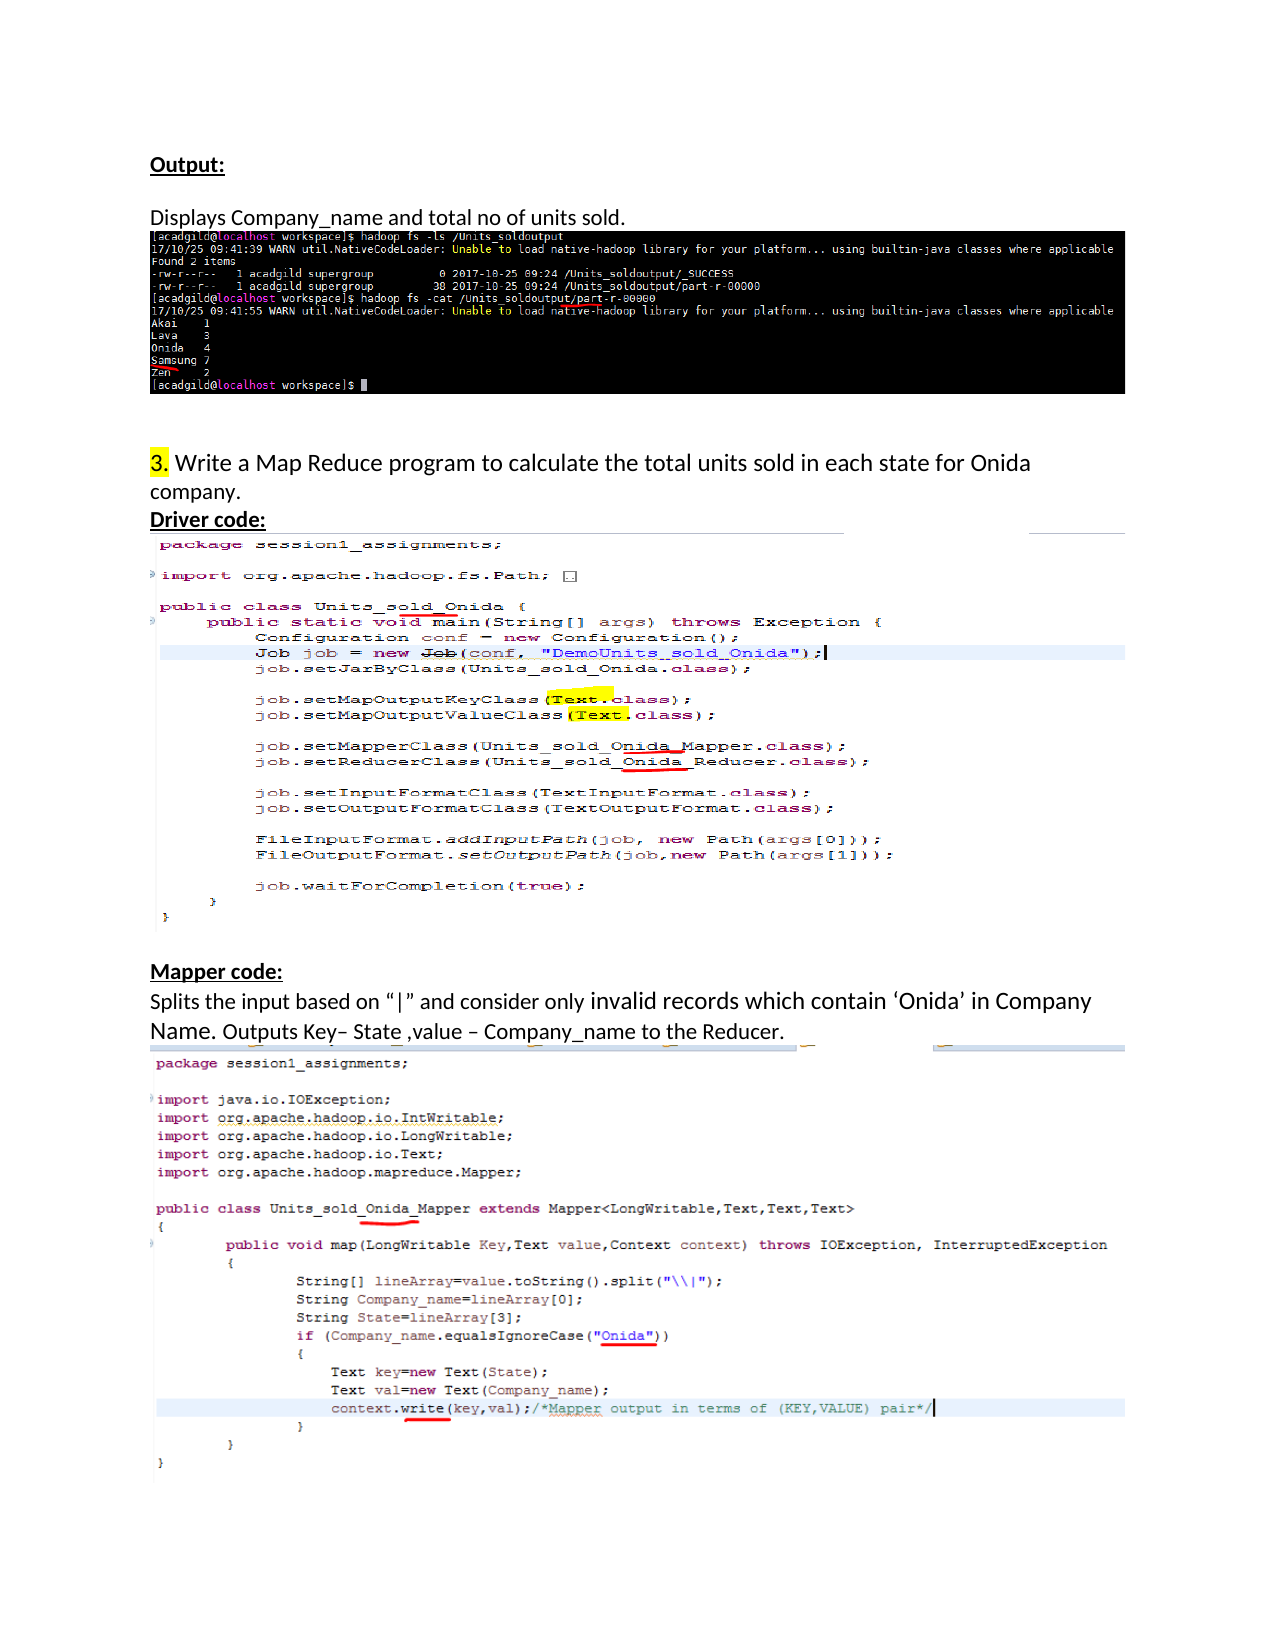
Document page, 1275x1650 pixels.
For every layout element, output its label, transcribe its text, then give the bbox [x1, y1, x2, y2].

text Splits the input based on “|” and consider only invalid records which contain ‘Onida’ in Company Name. Outputs Key– State ,value – Company_name to the Reducer. [150, 985, 1125, 1045]
text 3. Write a Map Reduce program to calculate the total units sold in each state for Onida [169, 447, 1125, 477]
text company. [150, 477, 1125, 505]
text Mapper code: [150, 957, 1125, 985]
picture [150, 533, 1125, 932]
picture [150, 231, 1125, 394]
text Driver code: [150, 505, 1125, 533]
picture [150, 1045, 1125, 1483]
text Output: [150, 150, 1125, 178]
text Displays Company_name and total no of units sold. [150, 203, 1125, 231]
